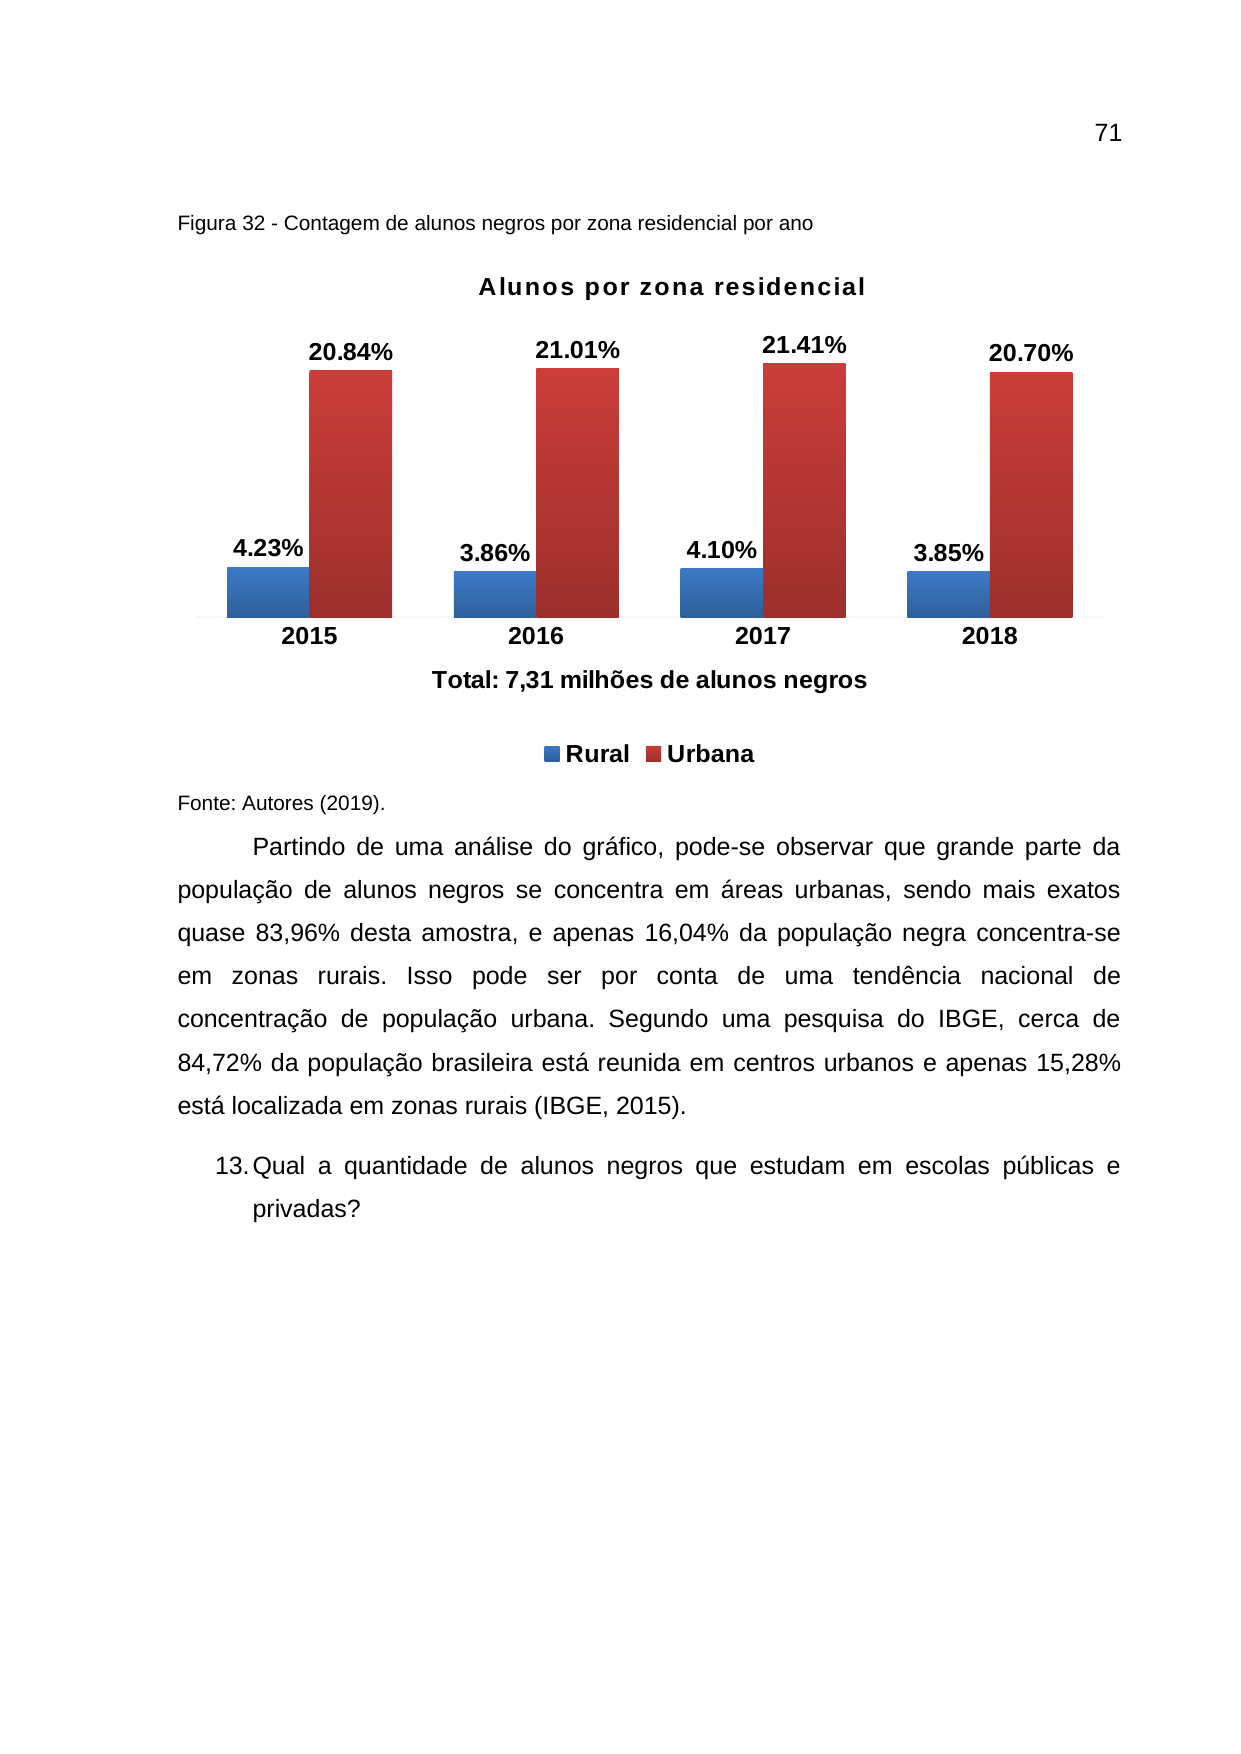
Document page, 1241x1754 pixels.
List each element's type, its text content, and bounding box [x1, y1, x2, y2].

list Qual a quantidade de alunos negros que estudam em escolas públicas e privadas? [215, 1151, 1122, 1223]
text Partindo de uma análise do gráfico, pode-se observar que grande parte da população de alunos negros se concentra em áreas urbanas, sendo mais exatos quase 83,96% desta amostra, e apenas 16,04% da população negra concentra-se em zonas rurais. Isso pode ser por conta de uma tendência nacional de concentração de população urbana. Segundo uma pesquisa do IBGE, cerca de 84,72% da população brasileira está reunida em centros urbanos e apenas 15,28% está localizada em zonas rurais (IBGE, 2015). [177, 832, 1122, 1119]
text Fonte: Autores (2019). [177, 790, 1122, 814]
